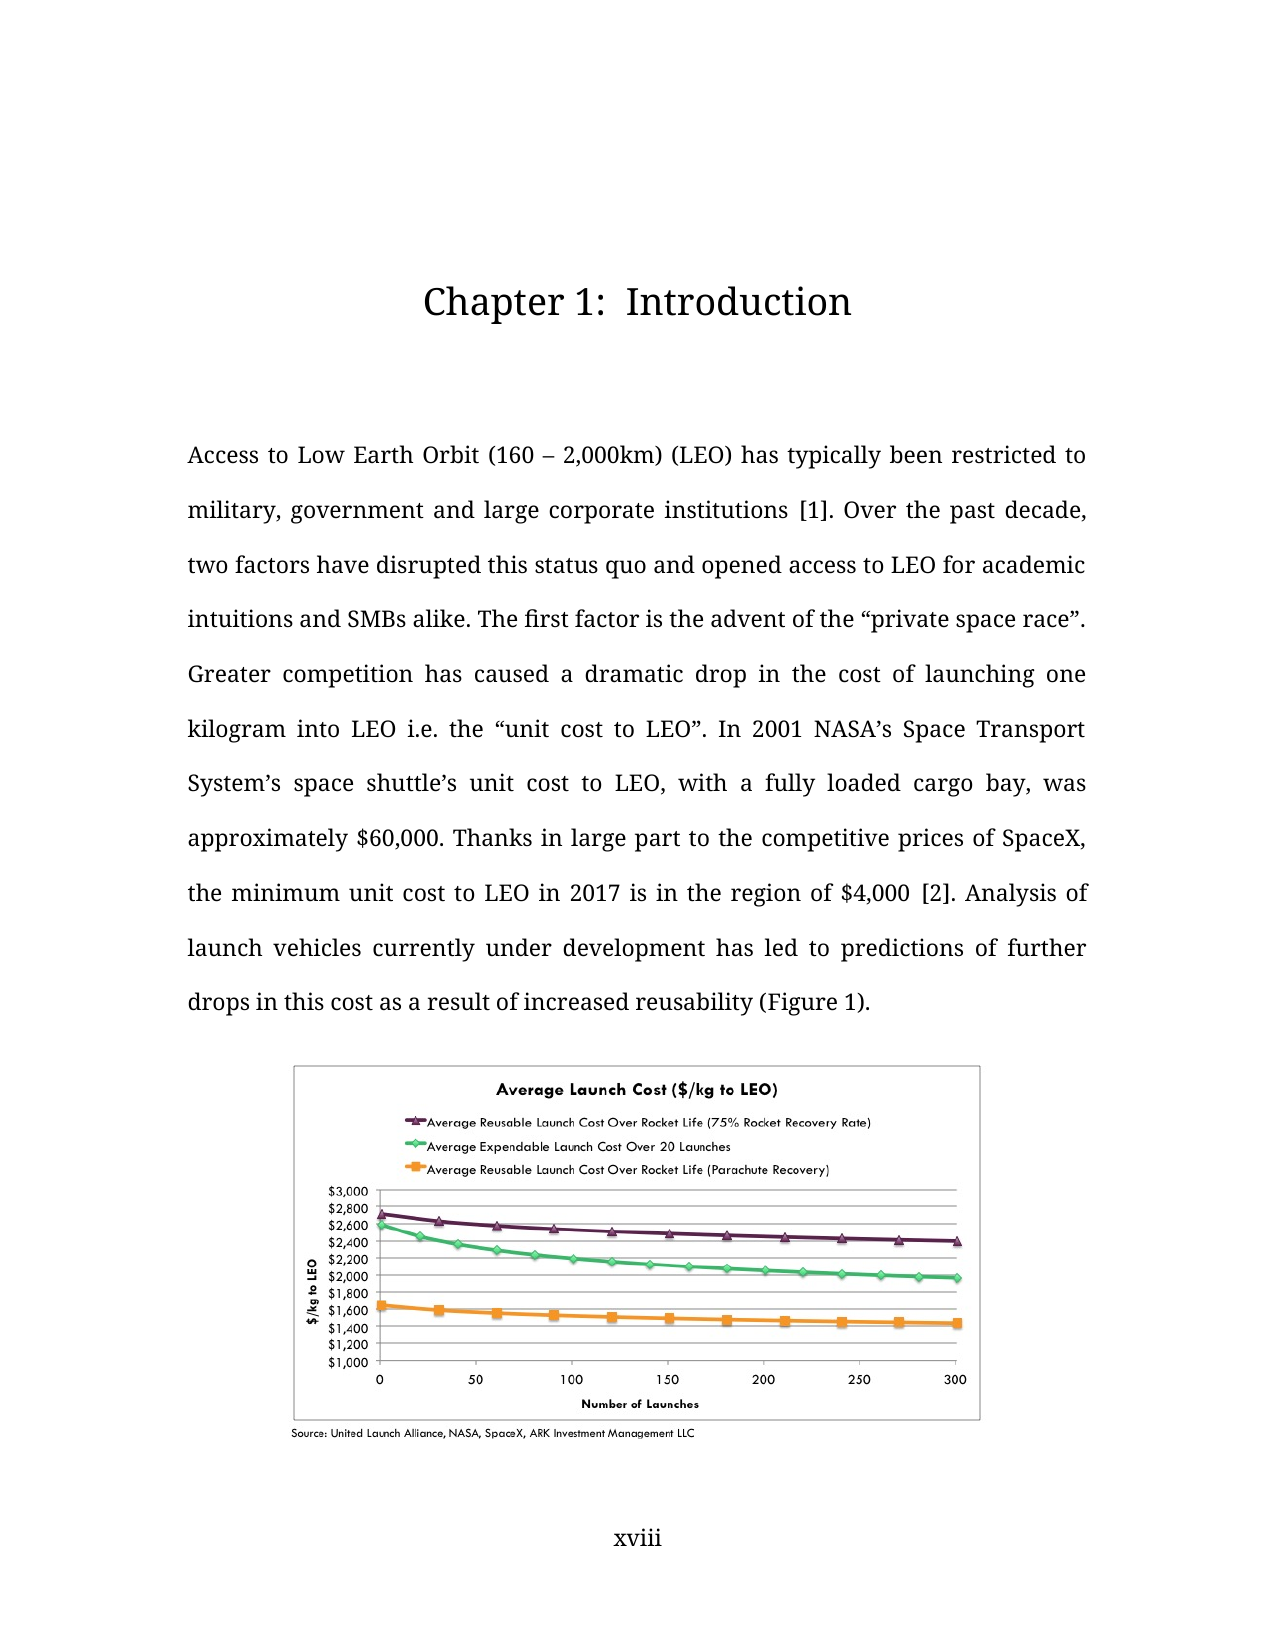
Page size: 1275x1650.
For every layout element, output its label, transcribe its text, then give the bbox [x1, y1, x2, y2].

picture [288, 1057, 987, 1439]
text Access to Low Earth Orbit (160 – 2,000km) (LEO) has typically been restricted to military, government and large corporate institutions [1]. Over the past decade, two factors have disrupted this status quo and opened access to LEO for academic intuitions and SMBs alike. The first factor is the advent of the “private space race”. Greater competition has caused a dramatic drop in the cost of launching one kilogram into LEO i.e. the “unit cost to LEO”. In 2001 NASA’s Space Transport System’s space shuttle’s unit cost to LEO, with a fully loaded cargo bay, was approximately $60,000. Thanks in large part to the competitive prices of SpaceX, the minimum unit cost to LEO in 2017 is in the region of $4,000 [2]. Analysis of launch vehicles currently under development has led to predictions of further drops in this cost as a result of increased reusability (Figure 1). [187, 439, 1087, 1017]
subtitle Introduction [187, 275, 1087, 326]
